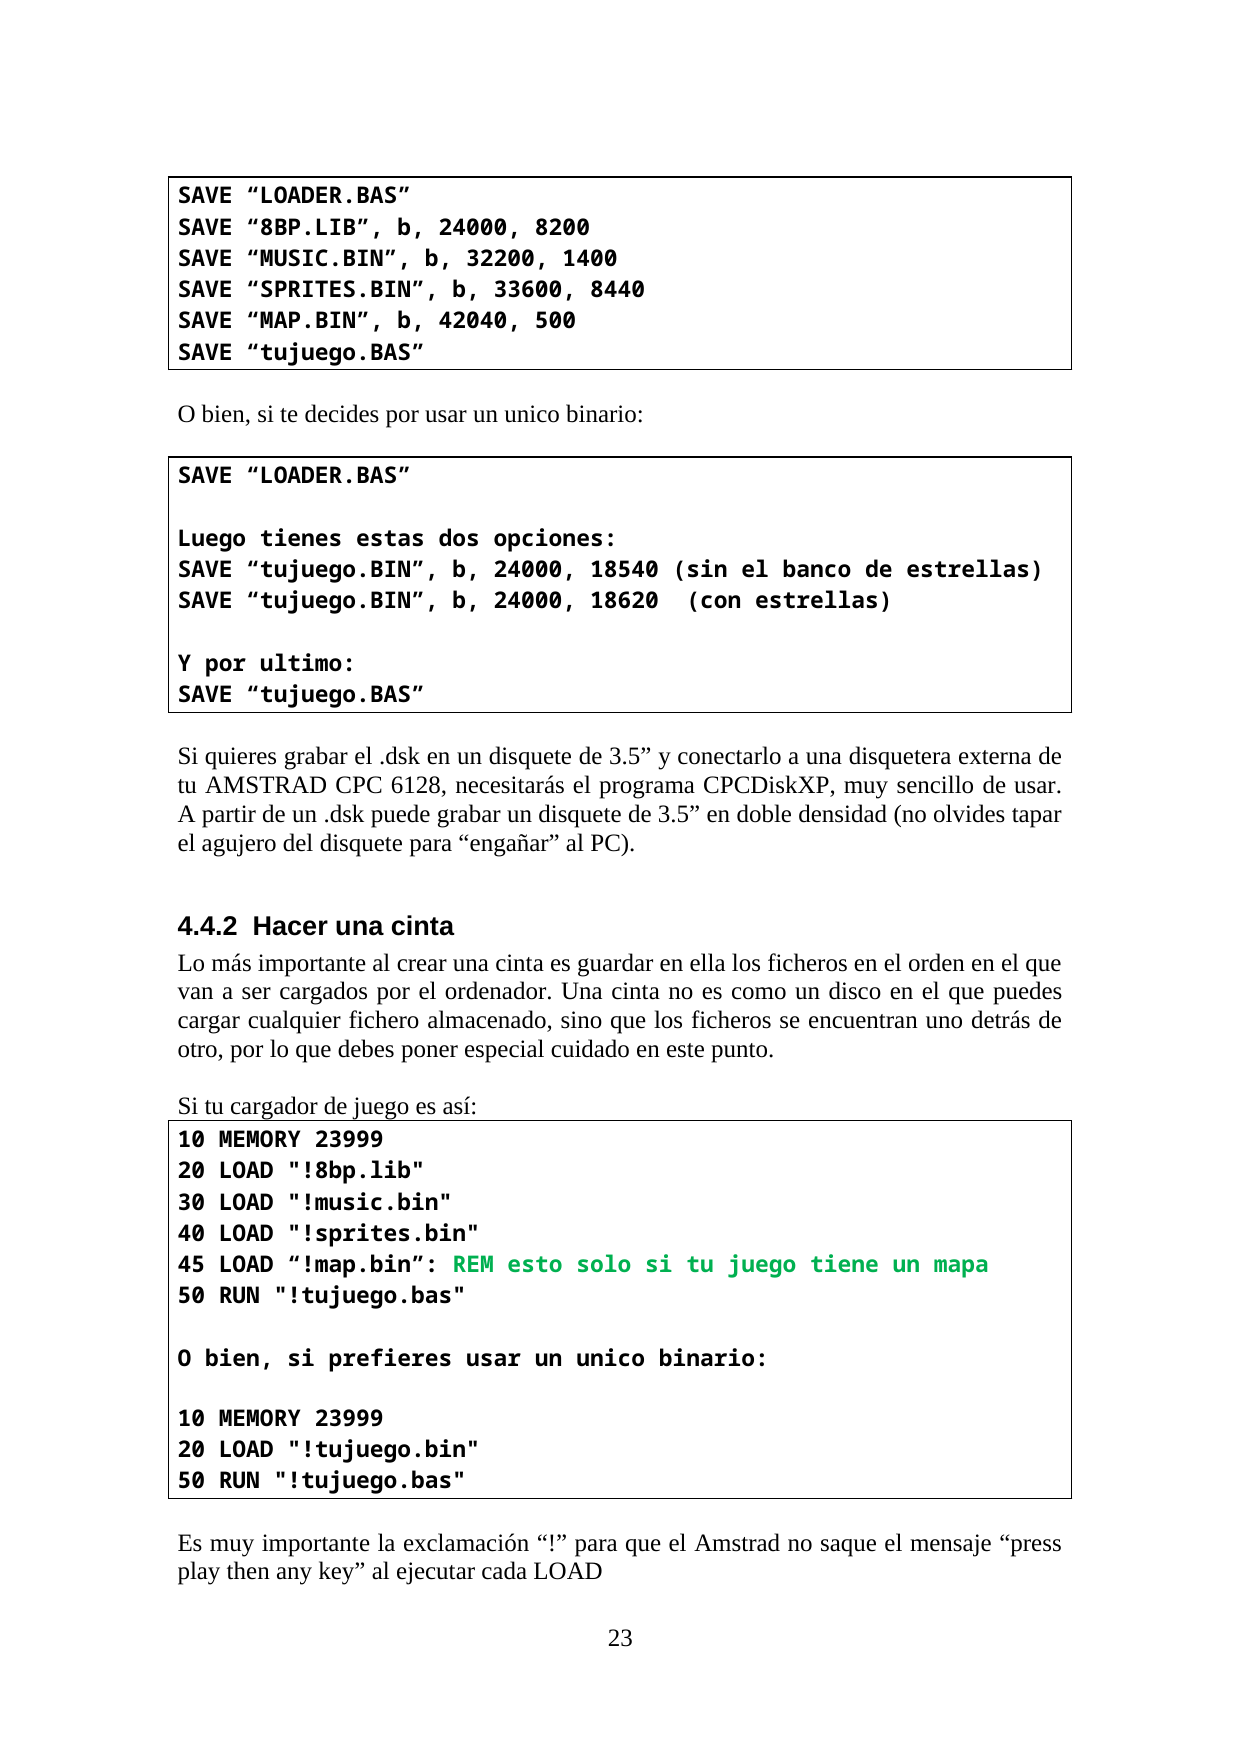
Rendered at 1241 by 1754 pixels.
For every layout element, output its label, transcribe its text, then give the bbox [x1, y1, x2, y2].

text Luego tienes estas dos opciones: [177, 522, 1063, 553]
text SAVE “LOADER.BAS” [169, 178, 1071, 211]
text SAVE “tujuego.BAS” [169, 675, 1071, 712]
text O bien, si prefieres usar un unico binario: [177, 1342, 1063, 1373]
text O bien, si te decides por usar un unico binario: [177, 399, 1063, 428]
text 45 LOAD “!map.bin”: REM esto solo si tu juego tiene un mapa [177, 1248, 1063, 1279]
text 30 LOAD "!music.bin" [177, 1186, 1063, 1217]
text SAVE “tujuego.BAS” [169, 333, 1071, 369]
text Y por ultimo: [177, 647, 1063, 675]
text 50 RUN "!tujuego.bas" [169, 1461, 1071, 1498]
text SAVE “SPRITES.BIN”, b, 33600, 8440 [177, 273, 1063, 304]
text 20 LOAD "!8bp.lib" [177, 1154, 1063, 1186]
text SAVE “MAP.BIN”, b, 42040, 500 [177, 304, 1063, 333]
text Si quieres grabar el .dsk en un disquete de 3.5” y conectarlo a una disquetera externa de tu AMSTRAD CPC 6128, necesitarás el programa CPCDiskXP, muy sencillo de usar. A partir de un .dsk puede grabar un disquete de 3.5” en doble densidad (no olvides tapar el agujero del disquete para “engañar” al PC). [177, 741, 1063, 856]
text 10 MEMORY 23999 [169, 1121, 1071, 1154]
text 40 LOAD "!sprites.bin" [177, 1217, 1063, 1248]
text SAVE “tujuego.BIN”, b, 24000, 18620 (con estrellas) [177, 584, 1063, 616]
text Es muy importante la exclamación “!” para que el Amstrad no saque el mensaje “press play then any key” al ejecutar cada LOAD [177, 1528, 1063, 1585]
text 10 MEMORY 23999 [177, 1402, 1063, 1433]
text 20 LOAD "!tujuego.bin" [177, 1433, 1063, 1461]
text Si tu cargador de juego es así: [177, 1091, 1063, 1120]
subtitle Hacer una cinta [177, 910, 1063, 941]
text 50 RUN "!tujuego.bas" [177, 1279, 1063, 1311]
text SAVE “MUSIC.BIN”, b, 32200, 1400 [177, 242, 1063, 273]
text SAVE “8BP.LIB”, b, 24000, 8200 [177, 211, 1063, 242]
text SAVE “tujuego.BIN”, b, 24000, 18540 (sin el banco de estrellas) [177, 553, 1063, 584]
text Lo más importante al crear una cinta es guardar en ella los ficheros en el orden en el que van a ser cargados por el ordenador. Una cinta no es como un disco en el que puedes cargar cualquier fichero almacenado, sino que los ficheros se encuentran uno detrás de otro, por lo que debes poner especial cuidado en este punto. [177, 948, 1063, 1063]
text SAVE “LOADER.BAS” [169, 458, 1071, 491]
